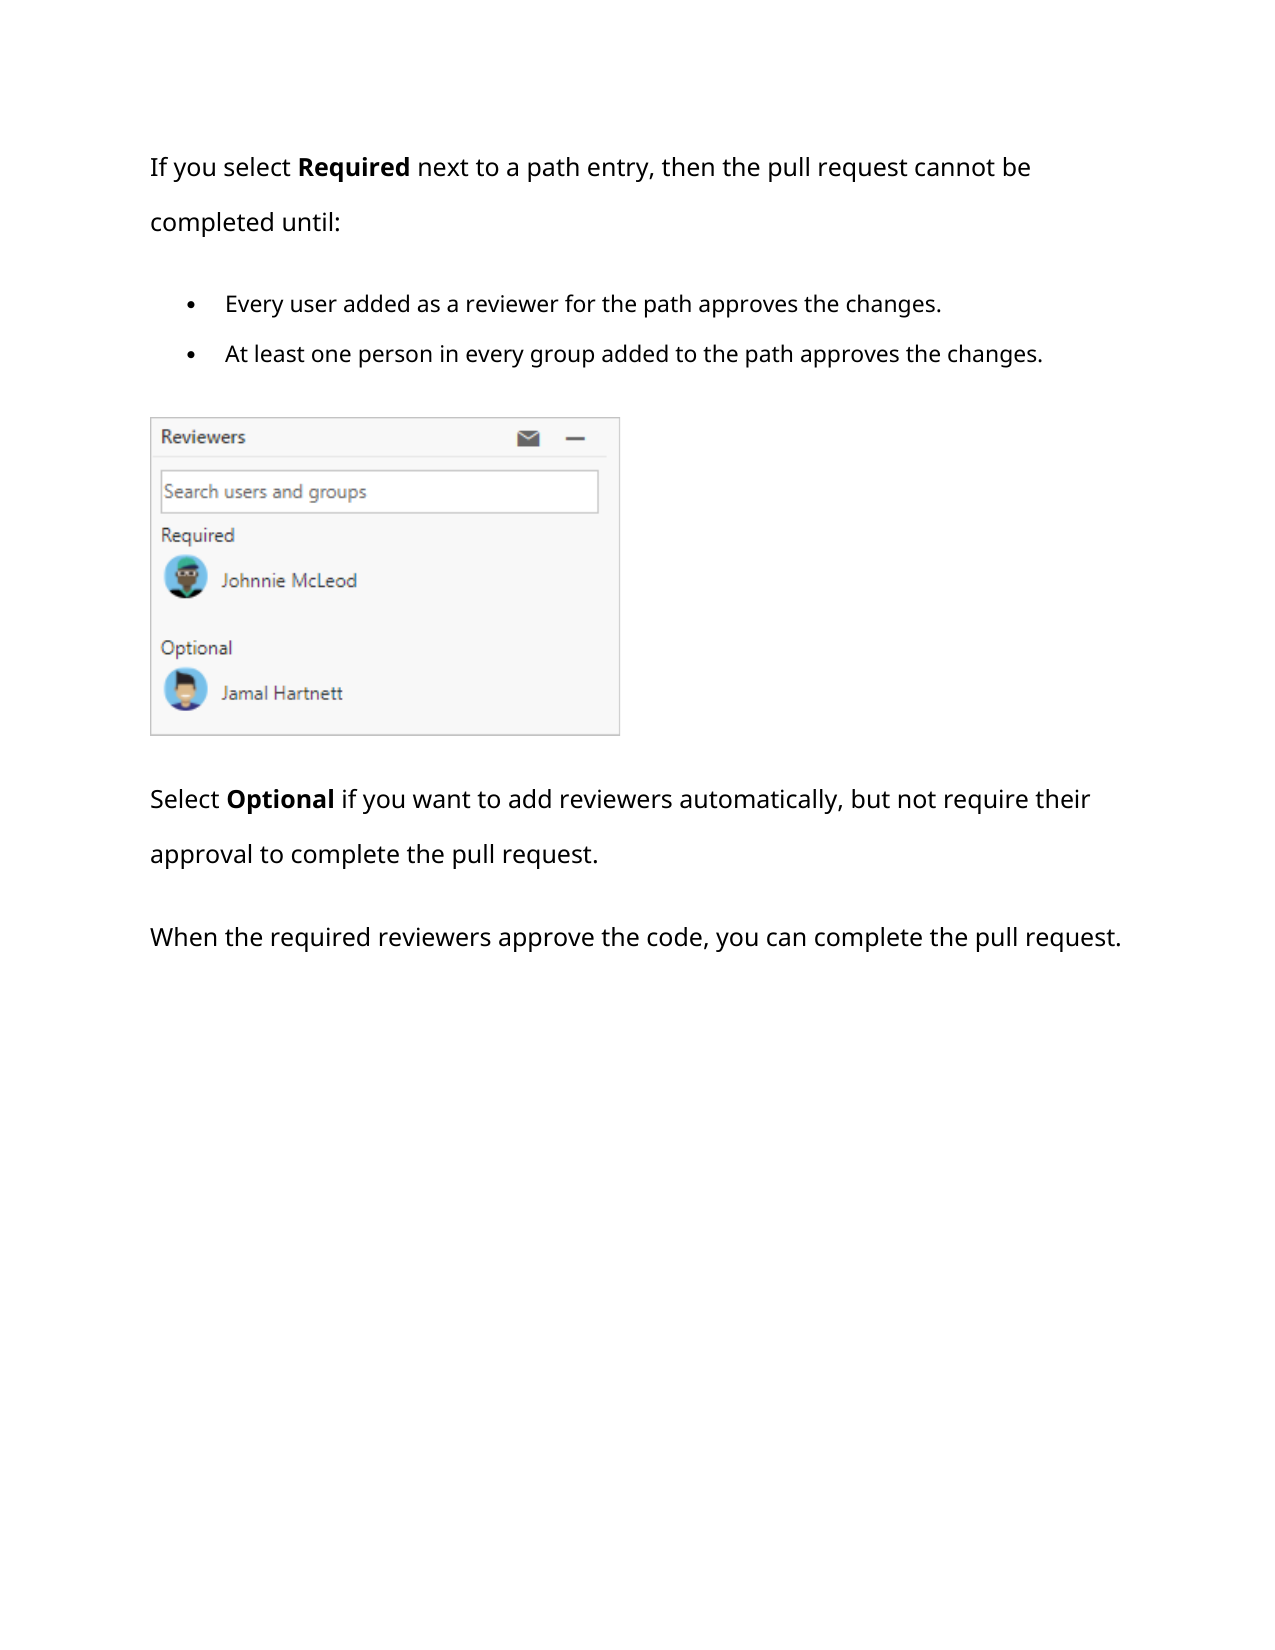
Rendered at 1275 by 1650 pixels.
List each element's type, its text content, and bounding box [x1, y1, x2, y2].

list Every user added as a reviewer for the path approves the changes. [187, 288, 1125, 319]
list At least one person in every group added to the path approves the changes. [187, 338, 1125, 369]
picture [150, 417, 621, 736]
text When the required reviewers approve the code, you can complete the pull request. [150, 920, 1125, 954]
text Select Optional if you want to add reviewers automatically, but not require their approval to complete the pull request. [150, 782, 1125, 871]
text If you select Required next to a path entry, then the pull request cannot be completed until: [150, 150, 1125, 238]
